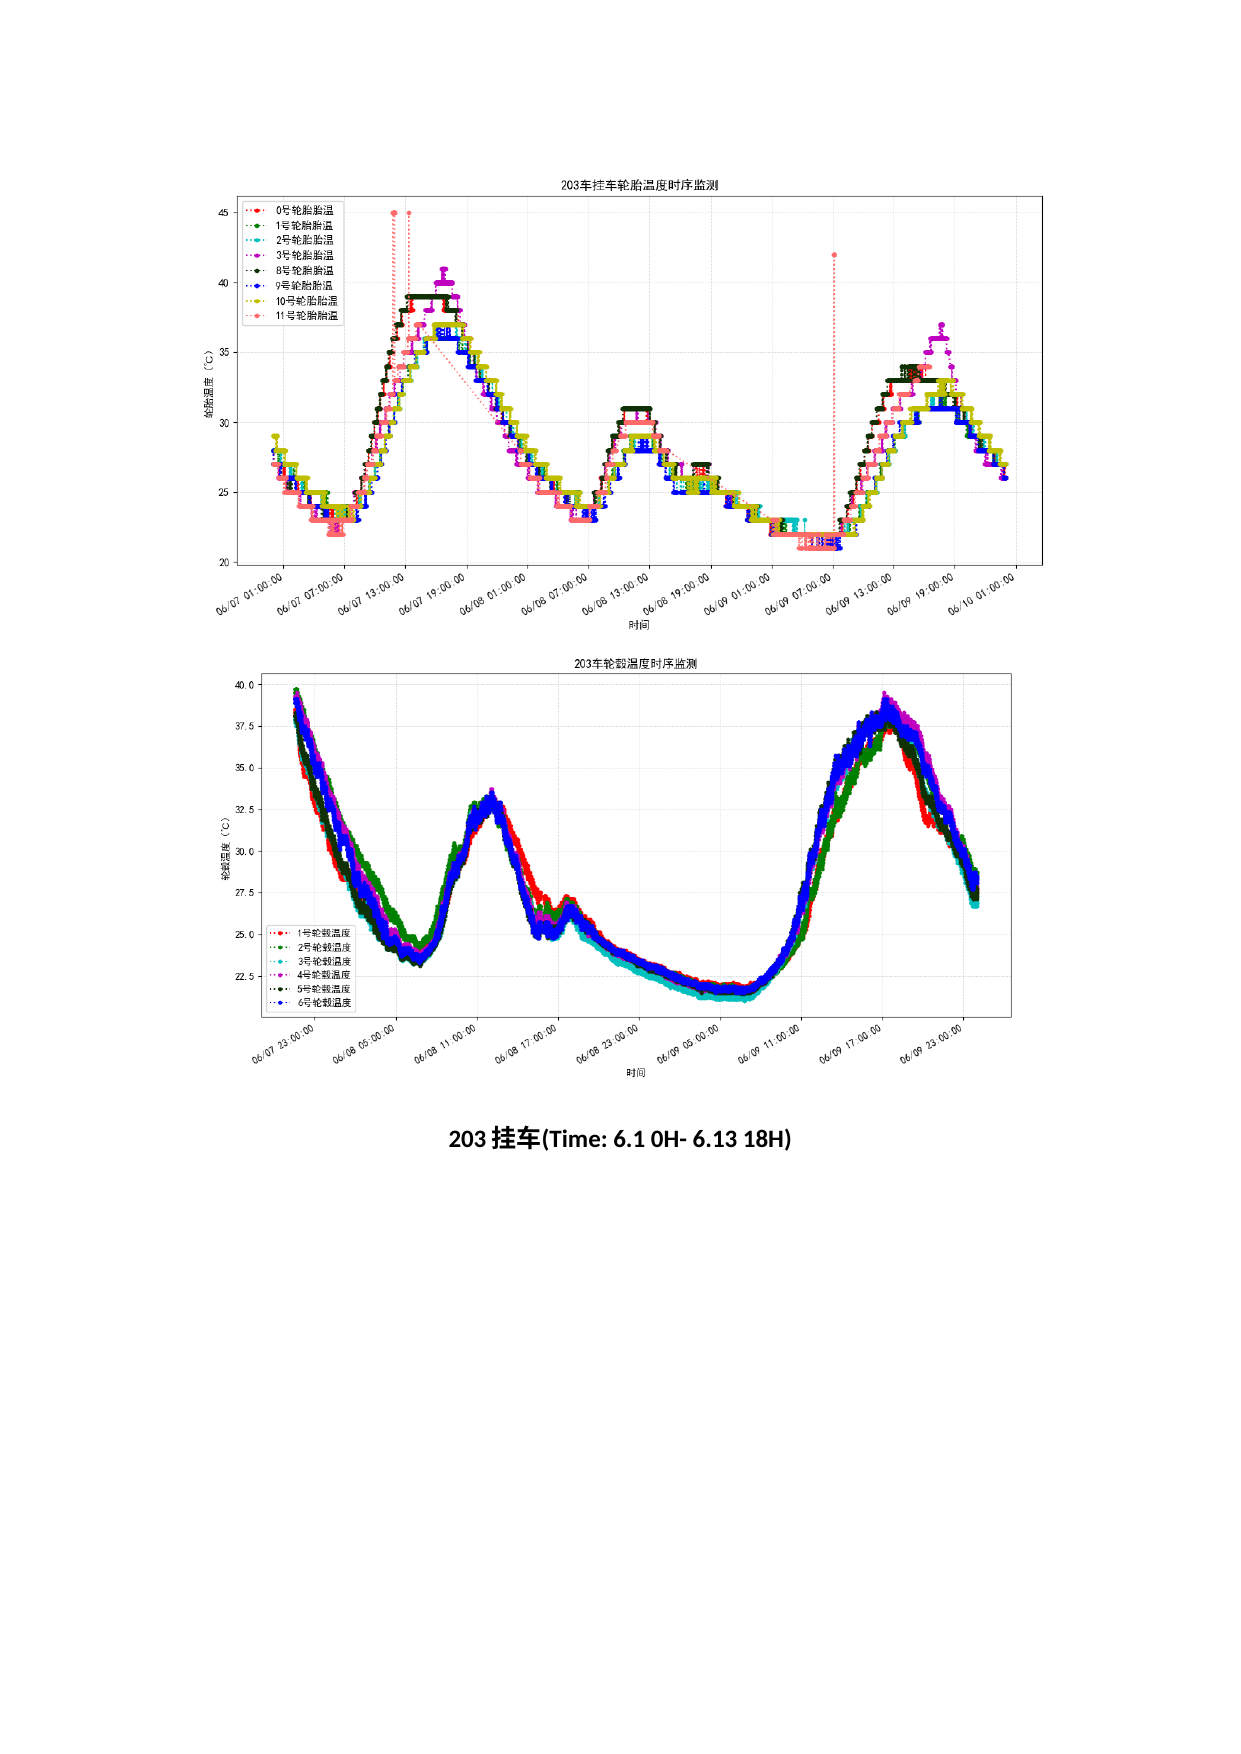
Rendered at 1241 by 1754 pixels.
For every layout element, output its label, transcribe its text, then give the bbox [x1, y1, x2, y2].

picture [187, 162, 1053, 636]
picture [215, 649, 1026, 1083]
text 203挂车(Time: 6.1 0H- 6.13 18H) [187, 1104, 1053, 1169]
